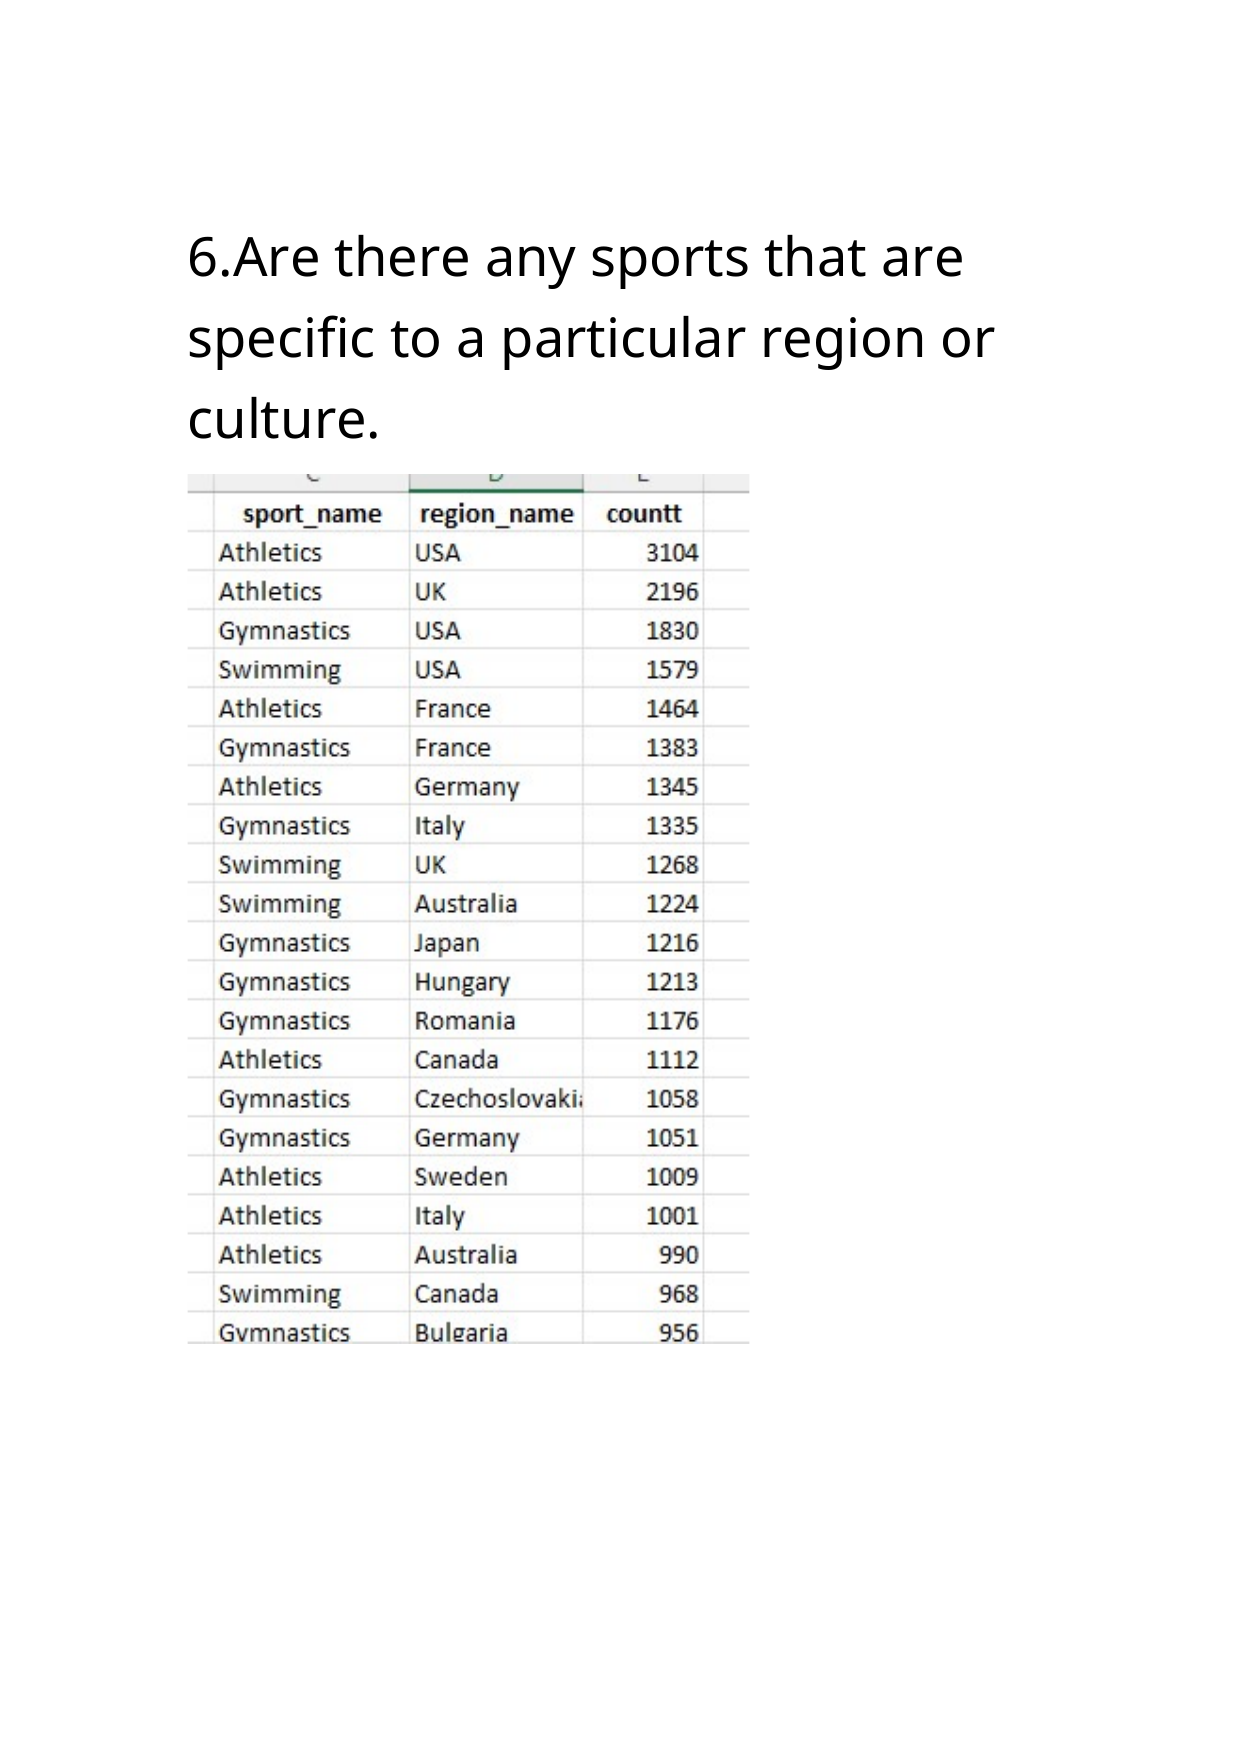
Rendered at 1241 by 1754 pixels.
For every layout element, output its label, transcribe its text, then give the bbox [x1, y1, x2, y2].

text 6.Are there any sports that are specific to a particular region or culture. [187, 219, 1090, 454]
picture [187, 474, 750, 1344]
